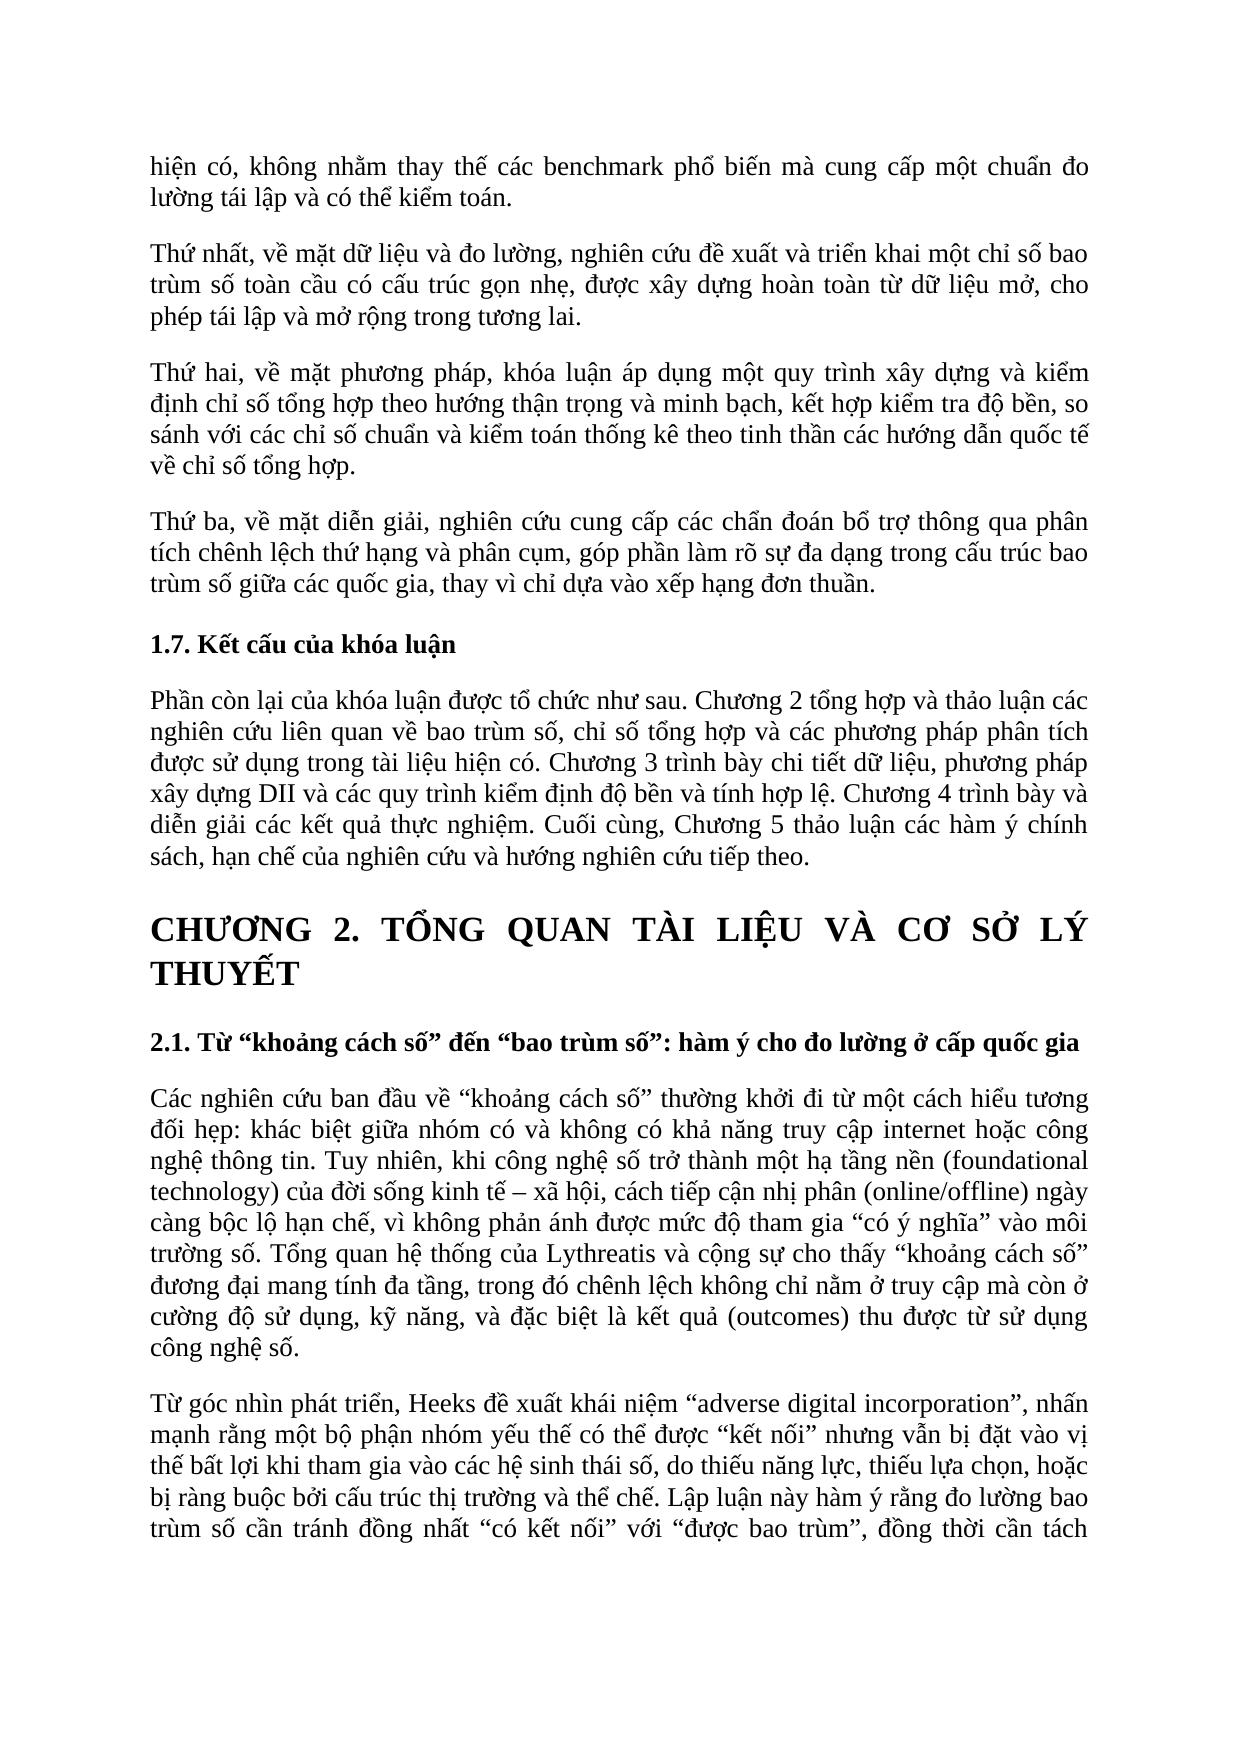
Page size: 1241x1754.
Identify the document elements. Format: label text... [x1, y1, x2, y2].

text Các nghiên cứu ban đầu về “khoảng cách số” thường khởi đi từ một cách hiểu tương đối hẹp: khác biệt giữa nhóm có và không có khả năng truy cập internet hoặc công nghệ thông tin. Tuy nhiên, khi công nghệ số trở thành một hạ tầng nền (foundational technology) của đời sống kinh tế – xã hội, cách tiếp cận nhị phân (online/offline) ngày càng bộc lộ hạn chế, vì không phản ánh được mức độ tham gia “có ý nghĩa” vào môi trường số. Tổng quan hệ thống của Lythreatis và cộng sự cho thấy “khoảng cách số” đương đại mang tính đa tầng, trong đó chênh lệch không chỉ nằm ở truy cập mà còn ở cường độ sử dụng, kỹ năng, và đặc biệt là kết quả (outcomes) thu được từ sử dụng công nghệ số. [150, 1082, 1090, 1362]
subtitle CHƯƠNG 2. TỔNG QUAN TÀI LIỆU VÀ CƠ SỞ LÝ THUYẾT [150, 908, 1090, 993]
subtitle 2.1. Từ “khoảng cách số” đến “bao trùm số”: hàm ý cho đo lường ở cấp quốc gia [150, 1026, 1090, 1057]
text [150, 1387, 1090, 1543]
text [150, 150, 1090, 212]
text Thứ hai, về mặt phương pháp, khóa luận áp dụng một quy trình xây dựng và kiểm định chỉ số tổng hợp theo hướng thận trọng và minh bạch, kết hợp kiểm tra độ bền, so sánh với các chỉ số chuẩn và kiểm toán thống kê theo tinh thần các hướng dẫn quốc tế về chỉ số tổng hợp. [150, 356, 1090, 480]
text Thứ nhất, về mặt dữ liệu và đo lường, nghiên cứu đề xuất và triển khai một chỉ số bao trùm số toàn cầu có cấu trúc gọn nhẹ, được xây dựng hoàn toàn từ dữ liệu mở, cho phép tái lập và mở rộng trong tương lai. [150, 237, 1090, 331]
text Thứ ba, về mặt diễn giải, nghiên cứu cung cấp các chẩn đoán bổ trợ thông qua phân tích chênh lệch thứ hạng và phân cụm, góp phần làm rõ sự đa dạng trong cấu trúc bao trùm số giữa các quốc gia, thay vì chỉ dựa vào xếp hạng đơn thuần. [150, 505, 1090, 599]
subtitle 1.7. Kết cấu của khóa luận [150, 628, 1090, 659]
text Phần còn lại của khóa luận được tổ chức như sau. Chương 2 tổng hợp và thảo luận các nghiên cứu liên quan về bao trùm số, chỉ số tổng hợp và các phương pháp phân tích được sử dụng trong tài liệu hiện có. Chương 3 trình bày chi tiết dữ liệu, phương pháp xây dựng DII và các quy trình kiểm định độ bền và tính hợp lệ. Chương 4 trình bày và diễn giải các kết quả thực nghiệm. Cuối cùng, Chương 5 thảo luận các hàm ý chính sách, hạn chế của nghiên cứu và hướng nghiên cứu tiếp theo. [150, 684, 1090, 871]
